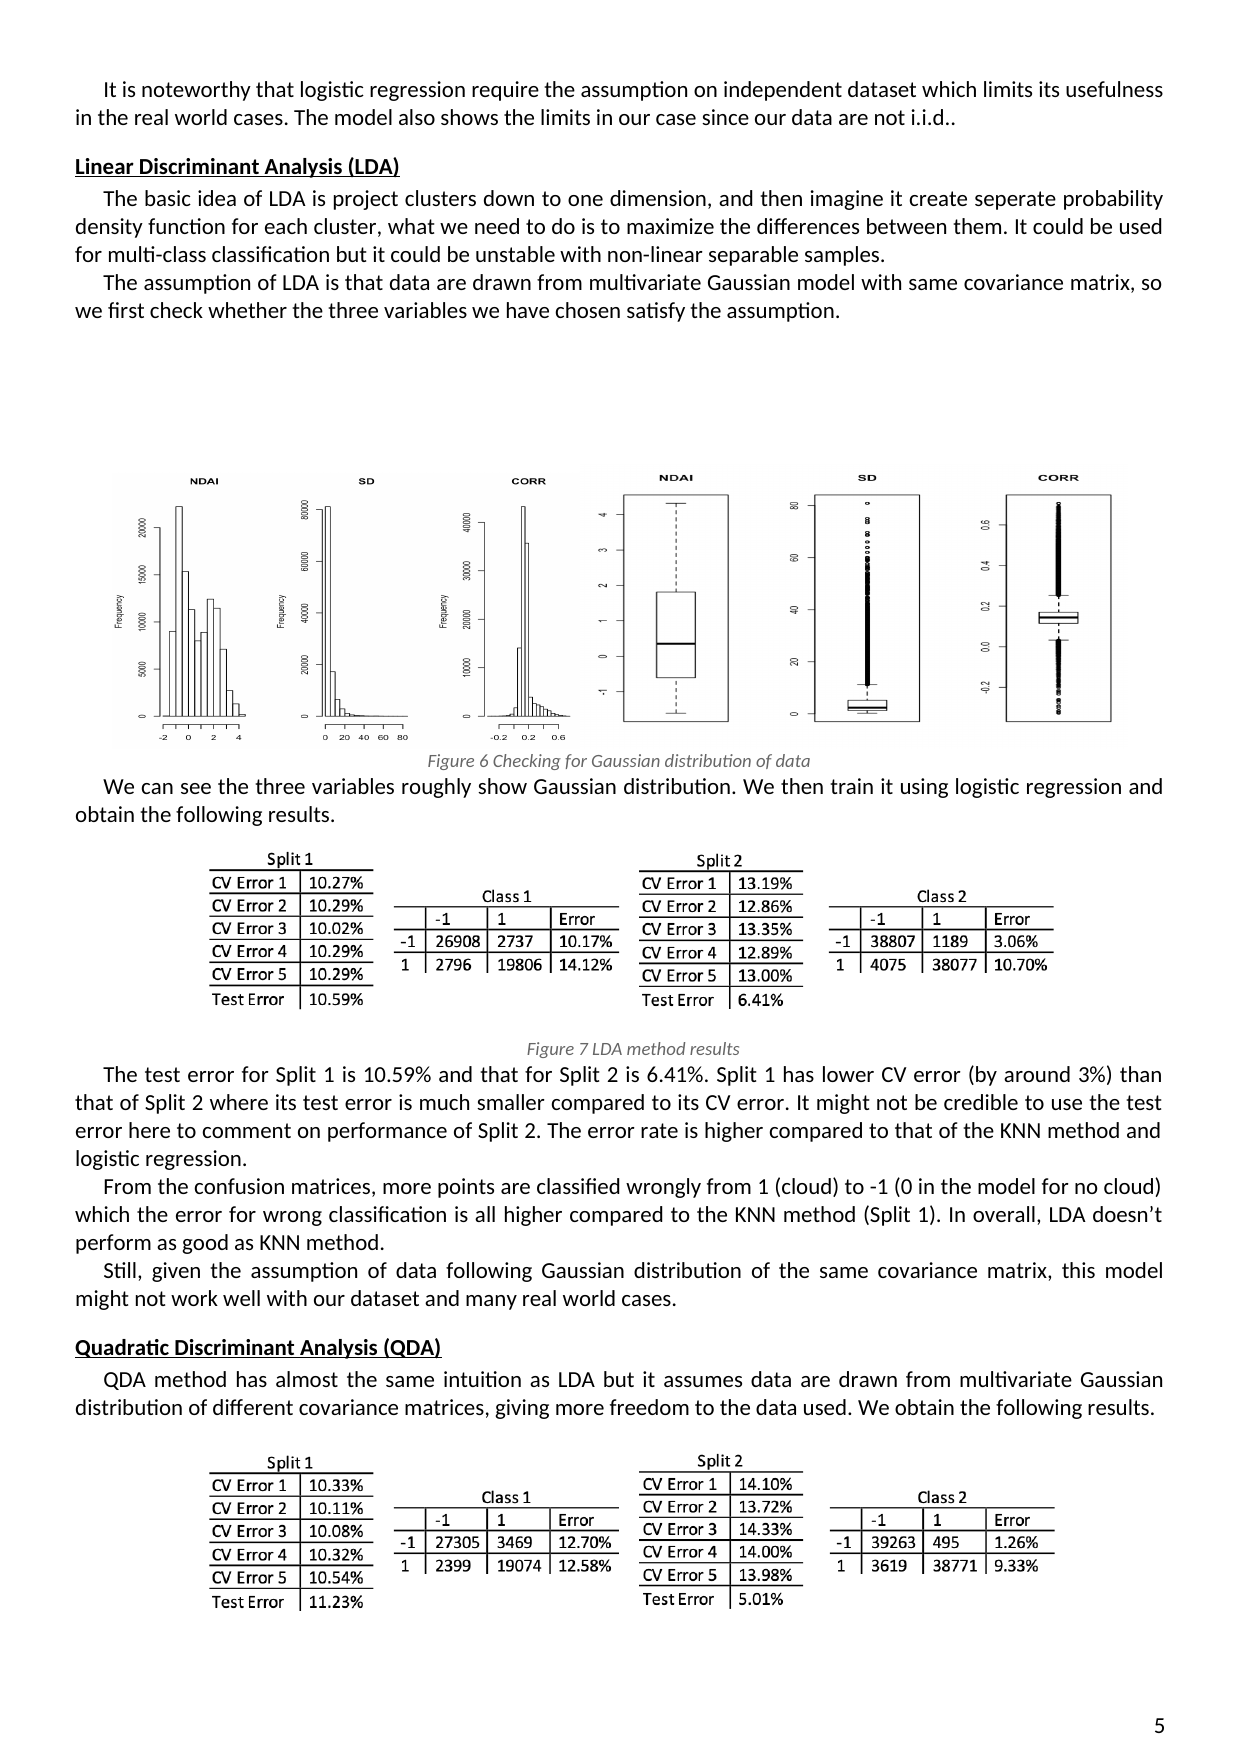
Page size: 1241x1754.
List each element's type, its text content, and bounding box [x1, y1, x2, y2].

picture [639, 847, 804, 1009]
picture [393, 883, 620, 973]
text It is noteworthy that logistic regression require the assumption on independent dataset which limits its usefulness in the real world cases. The model also shows the limits in our case since our data are not i.i.d.. [75, 75, 1165, 131]
text Still, given the assumption of data following Gaussian distribution of the same covariance matrix, this model might not work well with our dataset and many real world cases. [75, 1256, 1165, 1312]
text The test error for Split 1 is 10.59% and that for Split 2 is 6.41%. Split 1 has lower CV error (by around 3%) than that of Split 2 where its test error is much smaller compared to its CV error. It might not be credible to use the test error here to comment on performance of Split 2. The error rate is higher compared to that of the KNN method and logistic regression. [75, 1060, 1165, 1172]
picture [112, 464, 1129, 749]
picture [393, 1485, 619, 1574]
text The basic idea of LDA is project clusters down to one dimension, and then imagine it create seperate probability density function for each cluster, what we need to do is to maximize the differences between them. It could be used for multi-class classification but it could be unstable with non-linear separable samples. [75, 184, 1165, 268]
subtitle Quadratic Discriminant Analysis (QDA) [75, 1333, 1165, 1361]
text From the confusion matrices, more points are classified wrongly from 1 (cloud) to -1 (0 in the model for no cloud) which the error for wrong classification is all higher compared to the KNN method (Split 1). In overall, LDA doesn’t perform as good as KNN method. [75, 1172, 1165, 1256]
text Figure 6 Checking for Gaussian distribution of data [75, 749, 1165, 772]
picture [828, 883, 1054, 973]
subtitle Linear Discriminant Analysis (LDA) [75, 152, 1165, 180]
subtitle Figure 7 LDA method results [75, 1037, 1165, 1060]
picture [209, 846, 374, 1010]
text The assumption of LDA is that data are drawn from multivariate Gaussian model with same covariance matrix, so we first check whether the three variables we have chosen satisfy the assumption. [75, 268, 1165, 324]
text QDA method has almost the same intuition as LDA but it assumes data are drawn from multivariate Gaussian distribution of different covariance matrices, giving more freedom to the data used. We obtain the following results. [75, 1365, 1165, 1421]
picture [209, 1449, 374, 1611]
text We can see the three variables roughly show Gaussian distribution. We then train it using logistic regression and obtain the following results. [75, 772, 1165, 828]
picture [829, 1485, 1055, 1574]
picture [639, 1448, 804, 1611]
